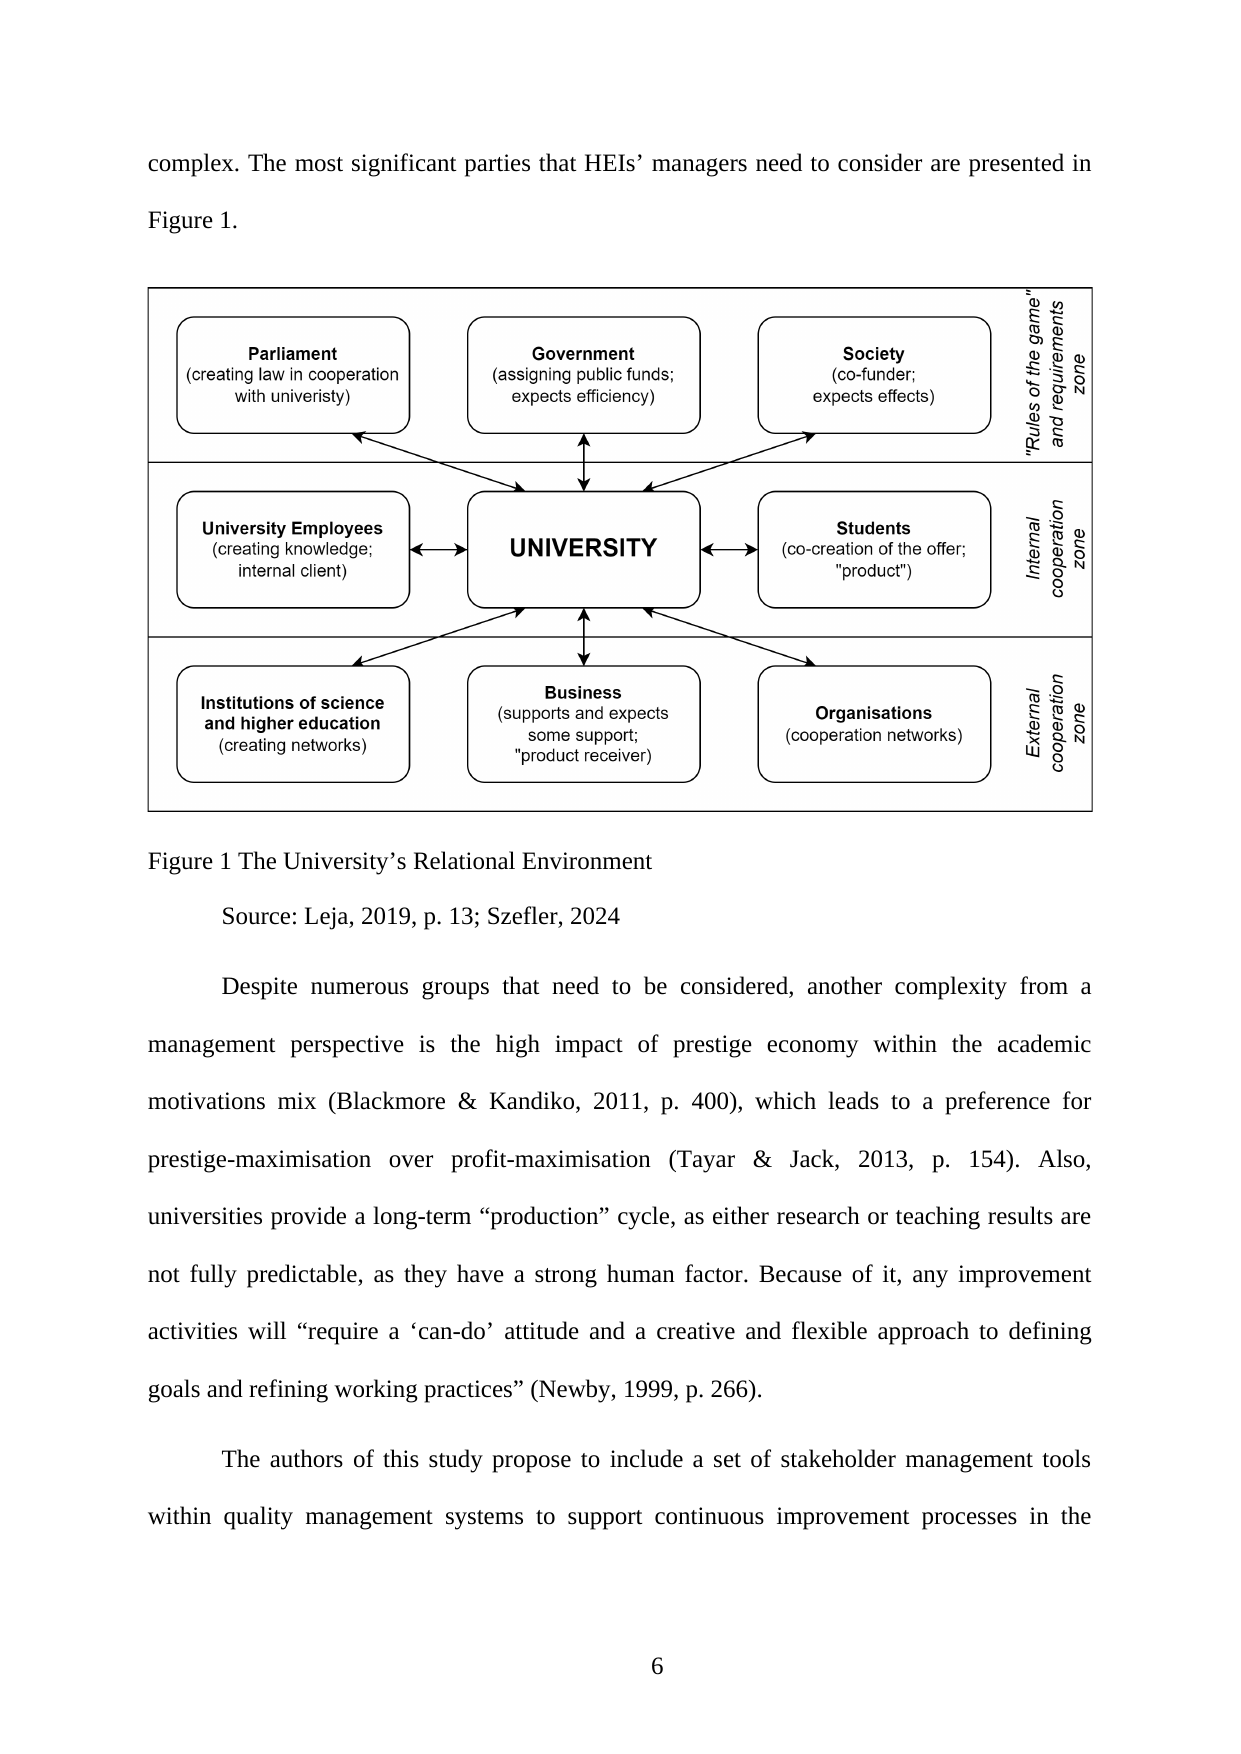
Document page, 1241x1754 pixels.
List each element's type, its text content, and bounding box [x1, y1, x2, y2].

text Despite numerous groups that need to be considered, another complexity from a management perspective is the high impact of prestige economy within the academic motivations mix (Blackmore & Kandiko, 2011, p. 400), which leads to a preference for prestige-maximisation over profit-maximisation (Tayar & Jack, 2013, p. 154). Also, universities provide a long-term “production” cycle, as either research or teaching results are not fully predictable, as they have a strong human factor. Because of it, any improvement activities will “require a ‘can-do’ attitude and a creative and flexible approach to defining goals and refining working practices” (Newby, 1999, p. 266). [148, 971, 1093, 1403]
text Figure 1 The University’s Relational Environment [148, 846, 1093, 874]
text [148, 148, 1093, 234]
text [148, 1444, 1093, 1530]
picture [147, 287, 1093, 812]
text Source: Leja, 2019, p. 13; Szefler, 2024 [148, 901, 1093, 930]
